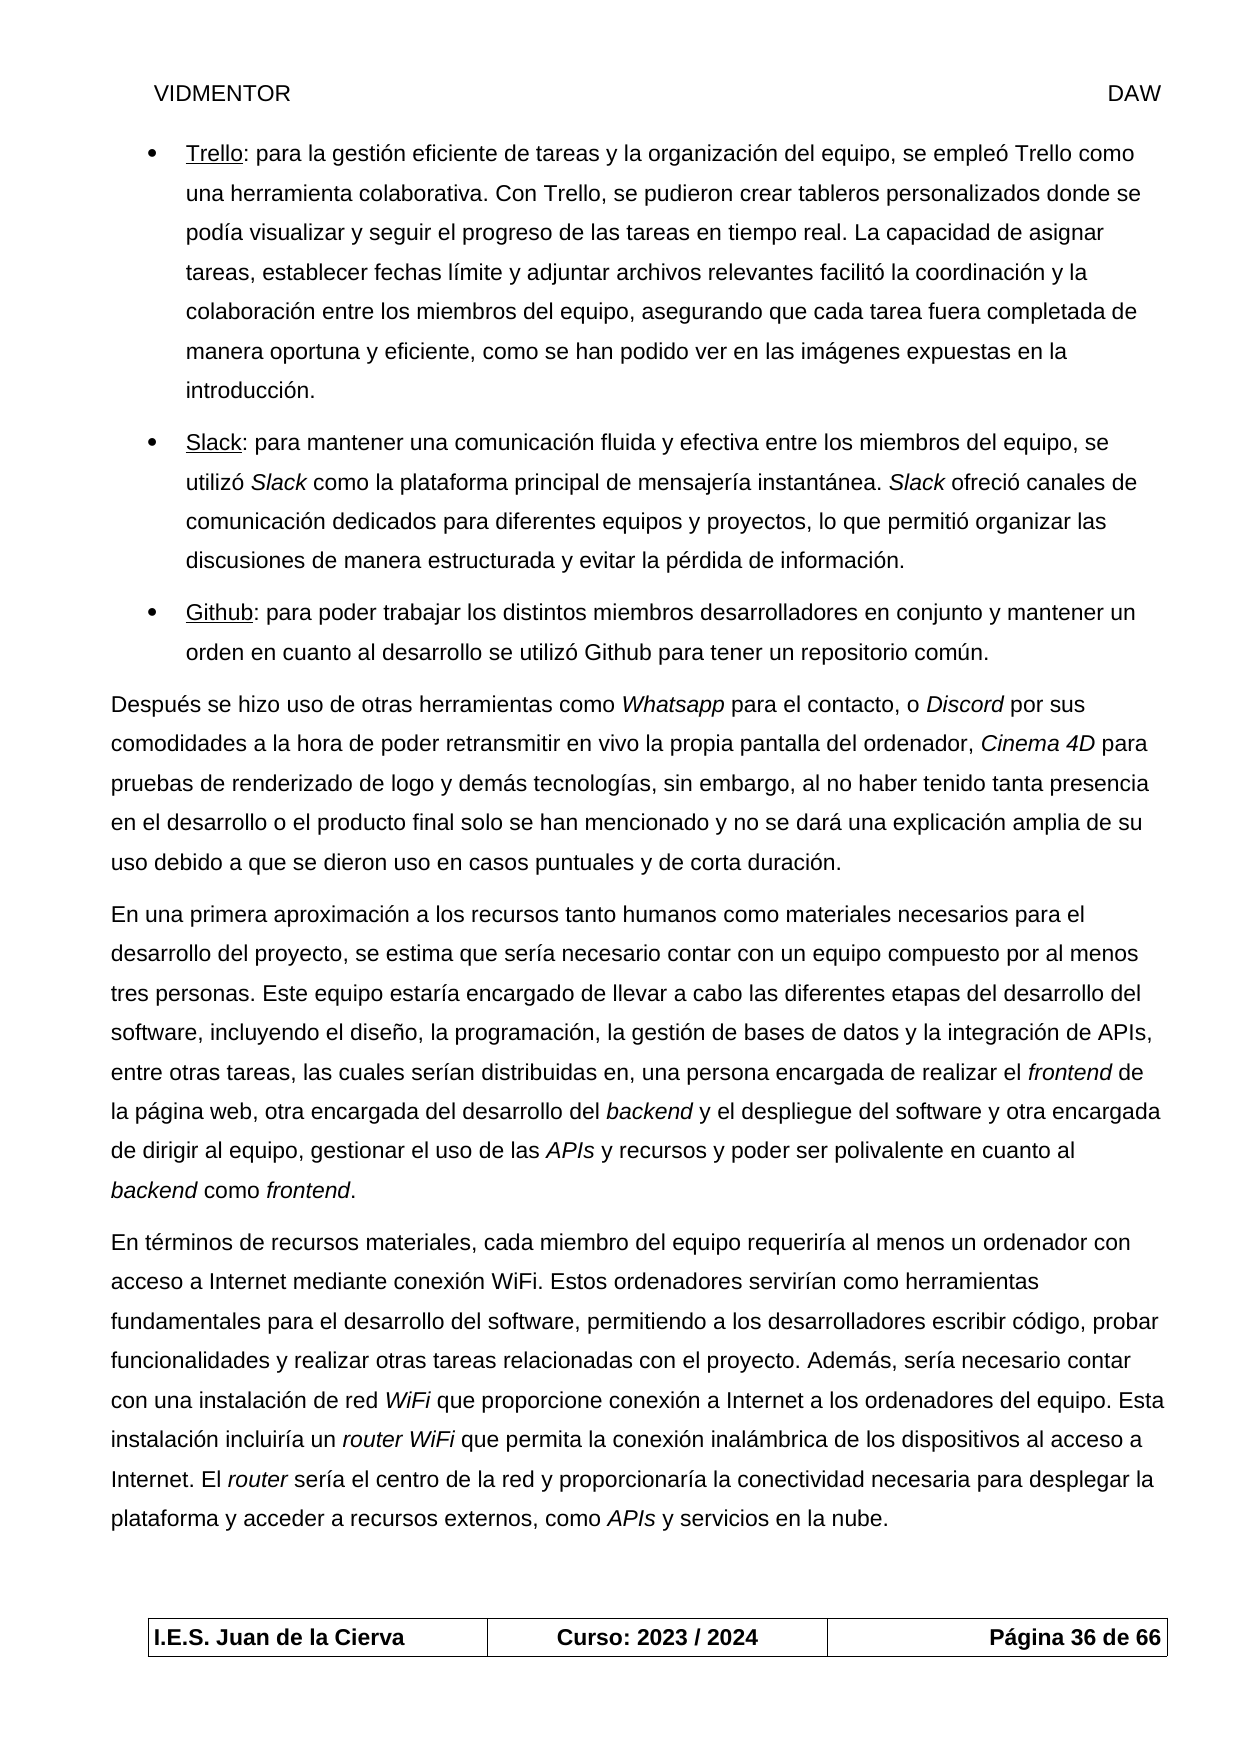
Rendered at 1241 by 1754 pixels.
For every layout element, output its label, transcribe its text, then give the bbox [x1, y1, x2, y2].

text En una primera aproximación a los recursos tanto humanos como materiales necesarios para el desarrollo del proyecto, se estima que sería necesario contar con un equipo compuesto por al menos tres personas. Este equipo estaría encargado de llevar a cabo las diferentes etapas del desarrollo del software, incluyendo el diseño, la programación, la gestión de bases de datos y la integración de APIs, entre otras tareas, las cuales serían distribuidas en, una persona encargada de realizar el frontend de la página web, otra encargada del desarrollo del backend y el despliegue del software y otra encargada de dirigir al equipo, gestionar el uso de las APIs y recursos y poder ser polivalente en cuanto al backend como frontend. [111, 901, 1167, 1203]
list Slack: para mantener una comunicación fluida y efectiva entre los miembros del equipo, se utilizó Slack como la plataforma principal de mensajería instantánea. Slack ofreció canales de comunicación dedicados para diferentes equipos y proyectos, lo que permitió organizar las discusiones de manera estructurada y evitar la pérdida de información. [148, 429, 1167, 574]
text Después se hizo uso de otras herramientas como Whatsapp para el contacto, o Discord por sus comodidades a la hora de poder retransmitir en vivo la propia pantalla del ordenador, Cinema 4D para pruebas de renderizado de logo y demás tecnologías, sin embargo, al no haber tenido tanta presencia en el desarrollo o el producto final solo se han mencionado y no se dará una explicación amplia de su uso debido a que se dieron uso en casos puntuales y de corta duración. [111, 691, 1167, 875]
text En términos de recursos materiales, cada miembro del equipo requeriría al menos un ordenador con acceso a Internet mediante conexión WiFi. Estos ordenadores servirían como herramientas fundamentales para el desarrollo del software, permitiendo a los desarrolladores escribir código, probar funcionalidades y realizar otras tareas relacionadas con el proyecto. Además, sería necesario contar con una instalación de red WiFi que proporcione conexión a Internet a los ordenadores del equipo. Esta instalación incluiría un router WiFi que permita la conexión inalámbrica de los dispositivos al acceso a Internet. El router sería el centro de la red y proporcionaría la conectividad necesaria para desplegar la plataforma y acceder a recursos externos, como APIs y servicios en la nube. [111, 1229, 1167, 1531]
list Github: para poder trabajar los distintos miembros desarrolladores en conjunto y mantener un orden en cuanto al desarrollo se utilizó Github para tener un repositorio común. [148, 599, 1167, 665]
list Trello: para la gestión eficiente de tareas y la organización del equipo, se empleó Trello como una herramienta colaborativa. Con Trello, se pudieron crear tableros personalizados donde se podía visualizar y seguir el progreso de las tareas en tiempo real. La capacidad de asignar tareas, establecer fechas límite y adjuntar archivos relevantes facilitó la coordinación y la colaboración entre los miembros del equipo, asegurando que cada tarea fuera completada de manera oportuna y eficiente, como se han podido ver en las imágenes expuestas en la introducción. [148, 140, 1167, 403]
